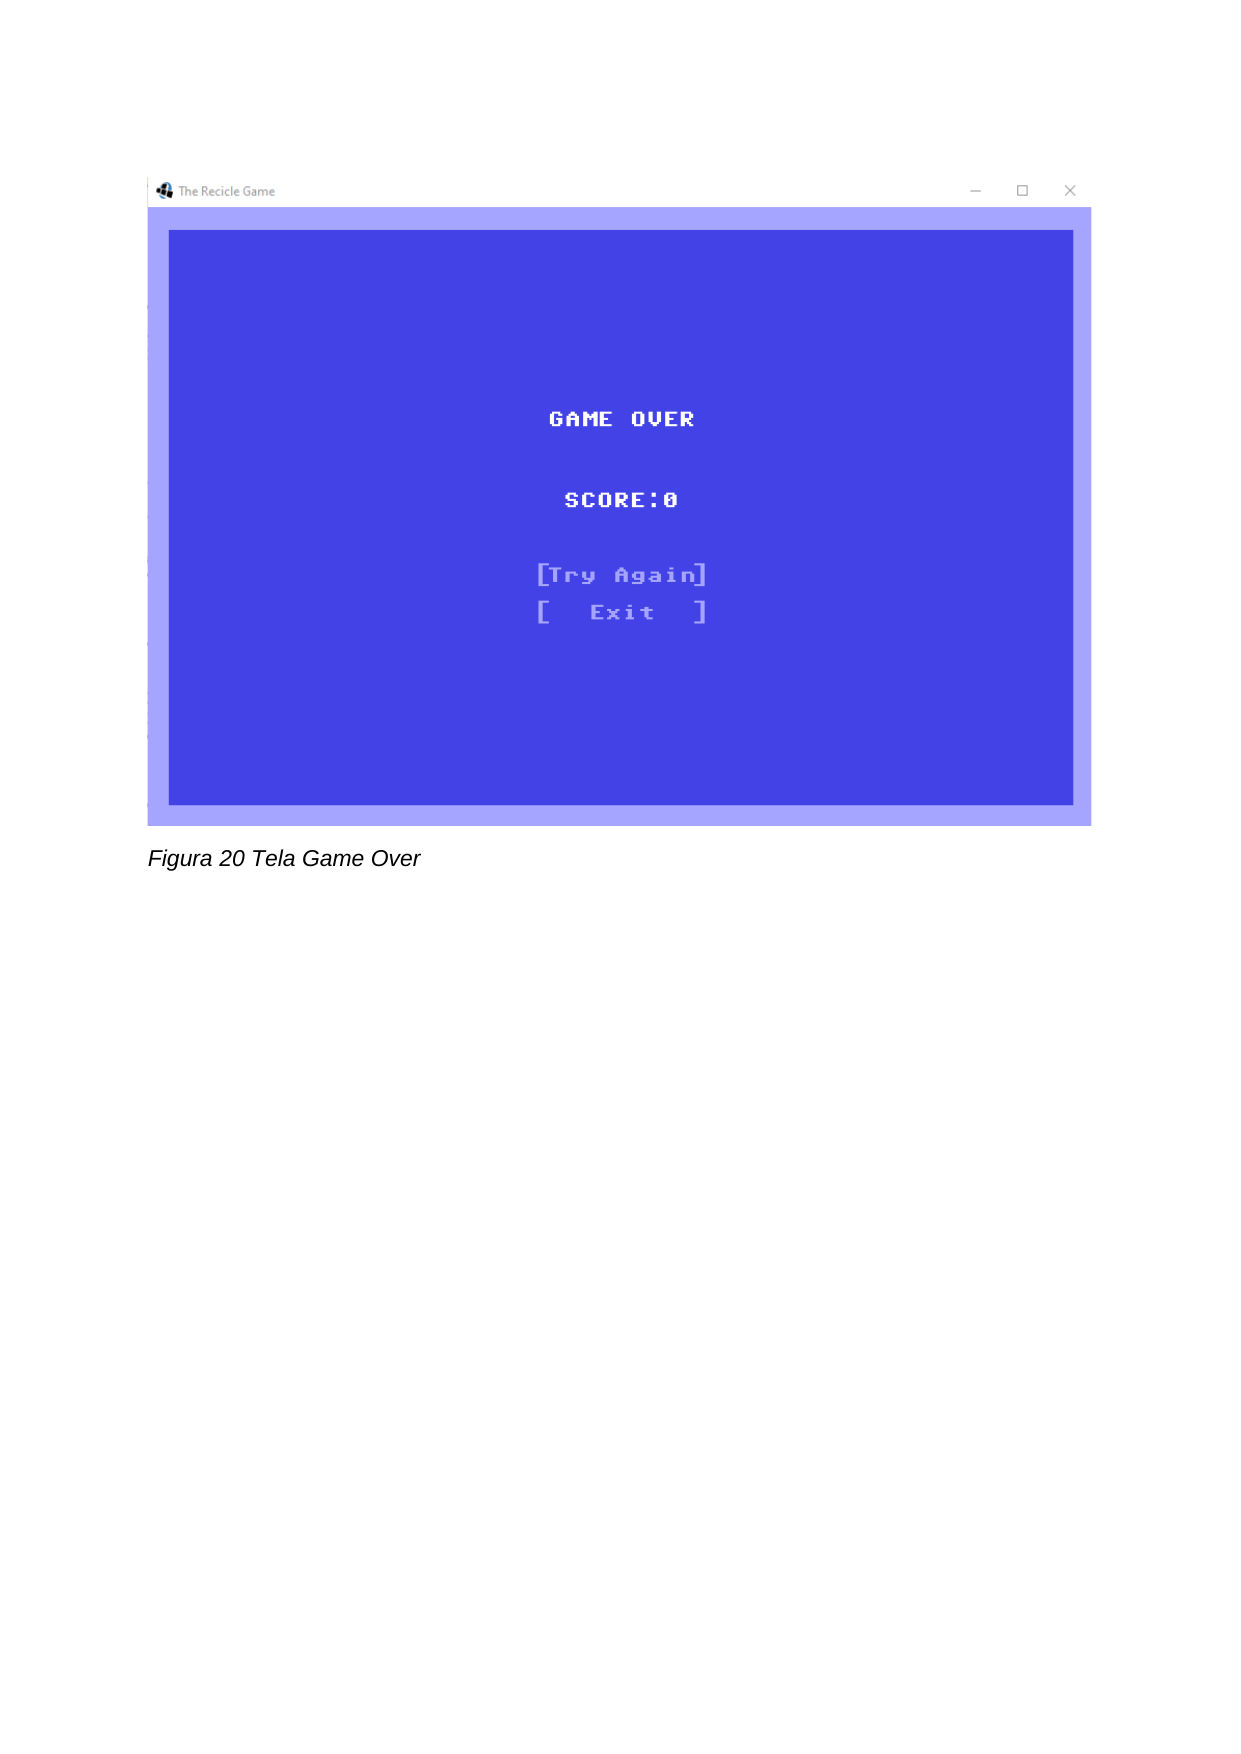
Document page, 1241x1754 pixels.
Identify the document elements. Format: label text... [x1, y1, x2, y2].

picture [147, 177, 1092, 826]
text Figura 20 Tela Game Over [148, 844, 1092, 871]
